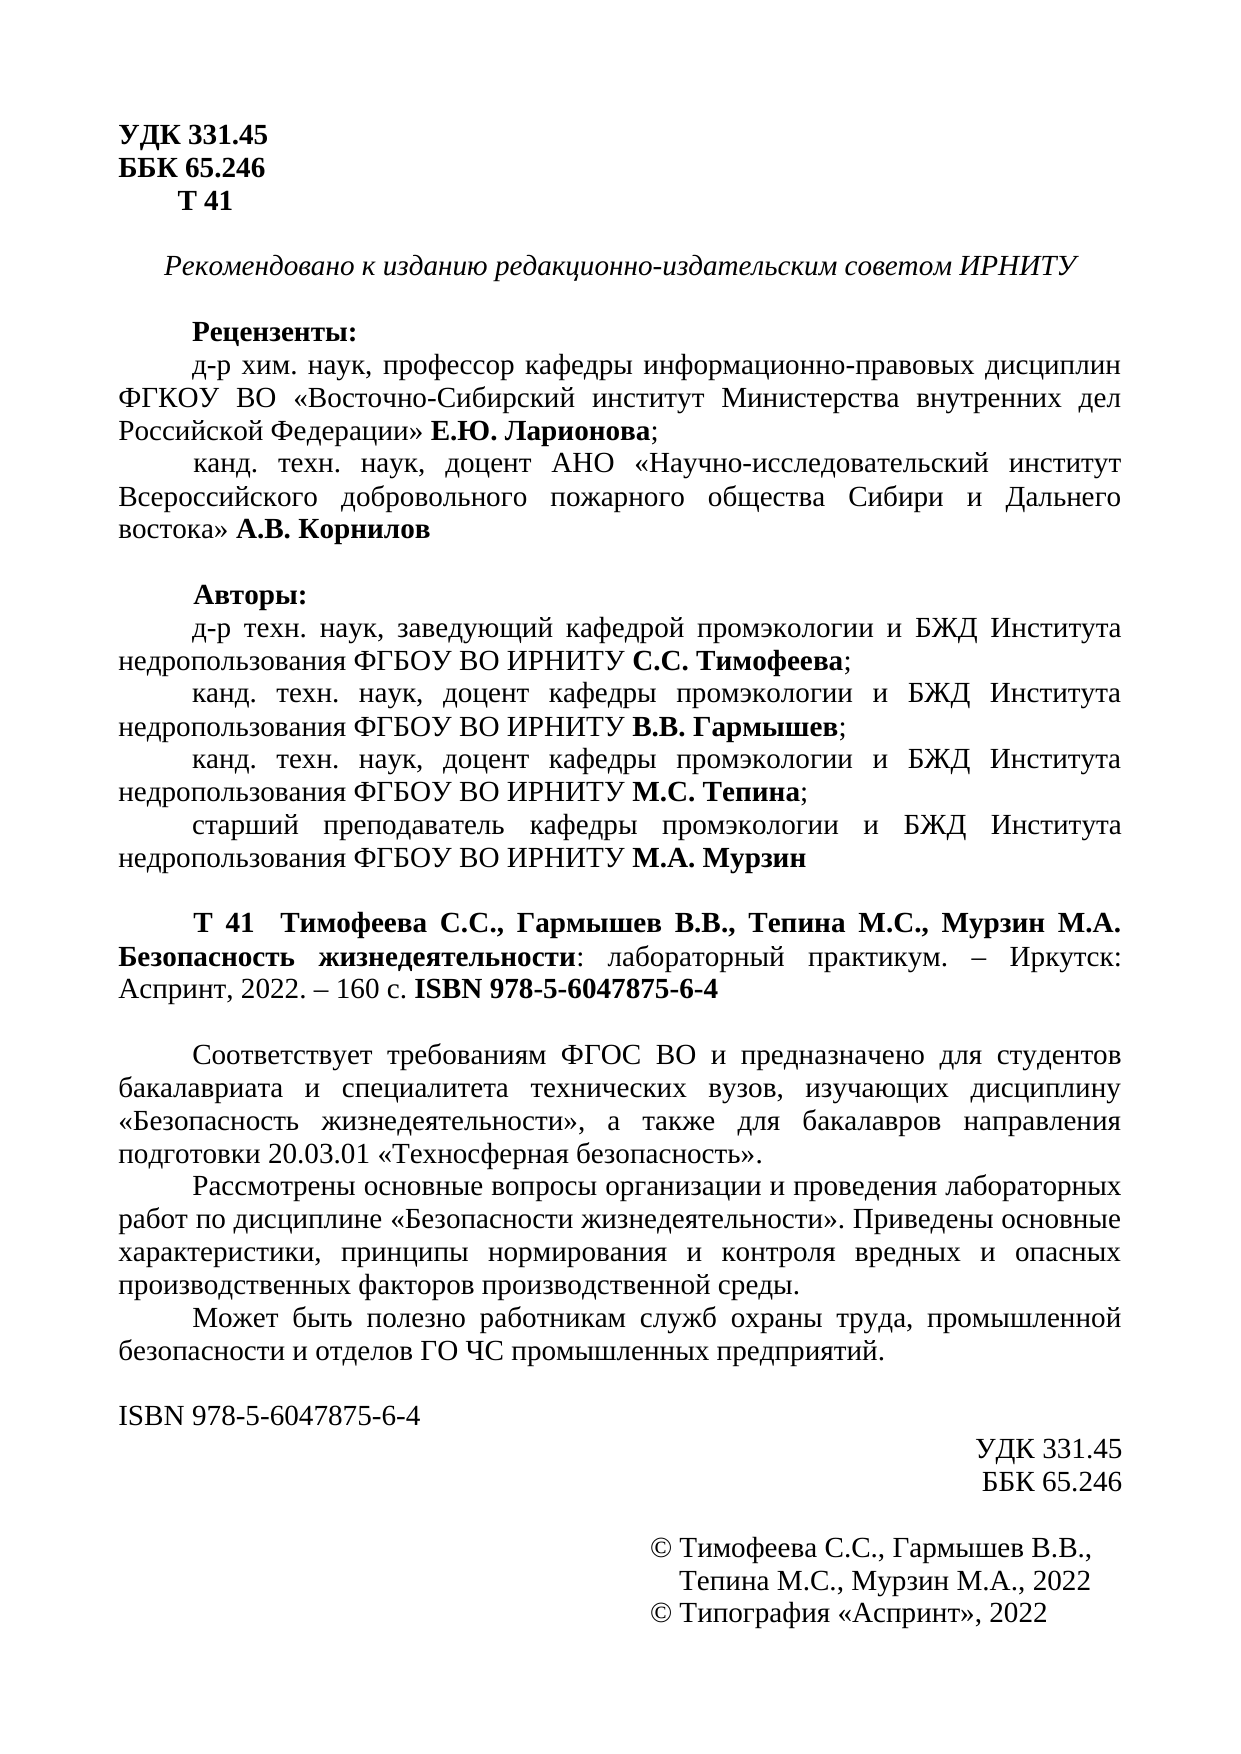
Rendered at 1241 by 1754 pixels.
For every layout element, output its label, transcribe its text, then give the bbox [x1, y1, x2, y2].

text © Тимофеева С.С., Гармышев В.В., [118, 1531, 1122, 1564]
text ББК 65.246 [118, 151, 1122, 184]
text ISBN 978-5-6047875-6-4 [118, 1399, 1122, 1432]
text Рекомендовано к изданию редакционно-издательским советом ИРНИТУ [118, 249, 1122, 282]
text д-р хим. наук, профессор кафедры информационно-правовых дисциплин ФГКОУ ВО «Восточно-Сибирский институт Министерства внутренних дел Российской Федерации» Е.Ю. Ларионова; [118, 348, 1122, 446]
text © Типография «Аспринт», 2022 [118, 1596, 1122, 1629]
text Т 41 [118, 184, 1122, 217]
text ББК 65.246 [118, 1465, 1122, 1498]
text УДК 331.45 [118, 1432, 1122, 1465]
text УДК 331.45 [118, 118, 1122, 151]
text д-р техн. наук, заведующий кафедрой промэкологии и БЖД Института недропользования ФГБОУ ВО ИРНИТУ С.С. Тимофеева; [118, 611, 1122, 676]
text Т 41 Тимофеева С.С., Гармышев В.В., Тепина М.С., Мурзин М.А. Безопасность жизнедеятельности: лабораторный практикум. – Иркутск: Аспринт, 2022. – 160 с. ISBN 978-5-6047875-6-4 [118, 906, 1122, 1005]
text канд. техн. наук, доцент кафедры промэкологии и БЖД Института недропользования ФГБОУ ВО ИРНИТУ М.С. Тепина; [118, 742, 1122, 808]
text Соответствует требованиям ФГОС ВО и предназначено для студентов бакалавриата и специалитета технических вузов, изучающих дисциплину «Безопасность жизнедеятельности», а также для бакалавров направления подготовки 20.03.01 «Техносферная безопасность». [118, 1038, 1122, 1169]
text Рассмотрены основные вопросы организации и проведения лабораторных работ по дисциплине «Безопасности жизнедеятельности». Приведены основные характеристики, принципы нормирования и контроля вредных и опасных производственных факторов производственной среды. [118, 1169, 1122, 1301]
text Тепина М.С., Мурзин М.А., 2022 [118, 1564, 1122, 1596]
text старший преподаватель кафедры промэкологии и БЖД Института недропользования ФГБОУ ВО ИРНИТУ М.А. Мурзин [118, 808, 1122, 874]
text канд. техн. наук, доцент кафедры промэкологии и БЖД Института недропользования ФГБОУ ВО ИРНИТУ В.В. Гармышев; [118, 676, 1122, 742]
text Может быть полезно работникам служб охраны труда, промышленной безопасности и отделов ГО ЧС промышленных предприятий. [118, 1301, 1122, 1367]
text Рецензенты: [118, 315, 1122, 348]
text Авторы: [118, 578, 1122, 611]
text канд. техн. наук, доцент АНО «Научно-исследовательский институт Всероссийского добровольного пожарного общества Сибири и Дальнего востока» А.В. Корнилов [118, 446, 1122, 545]
